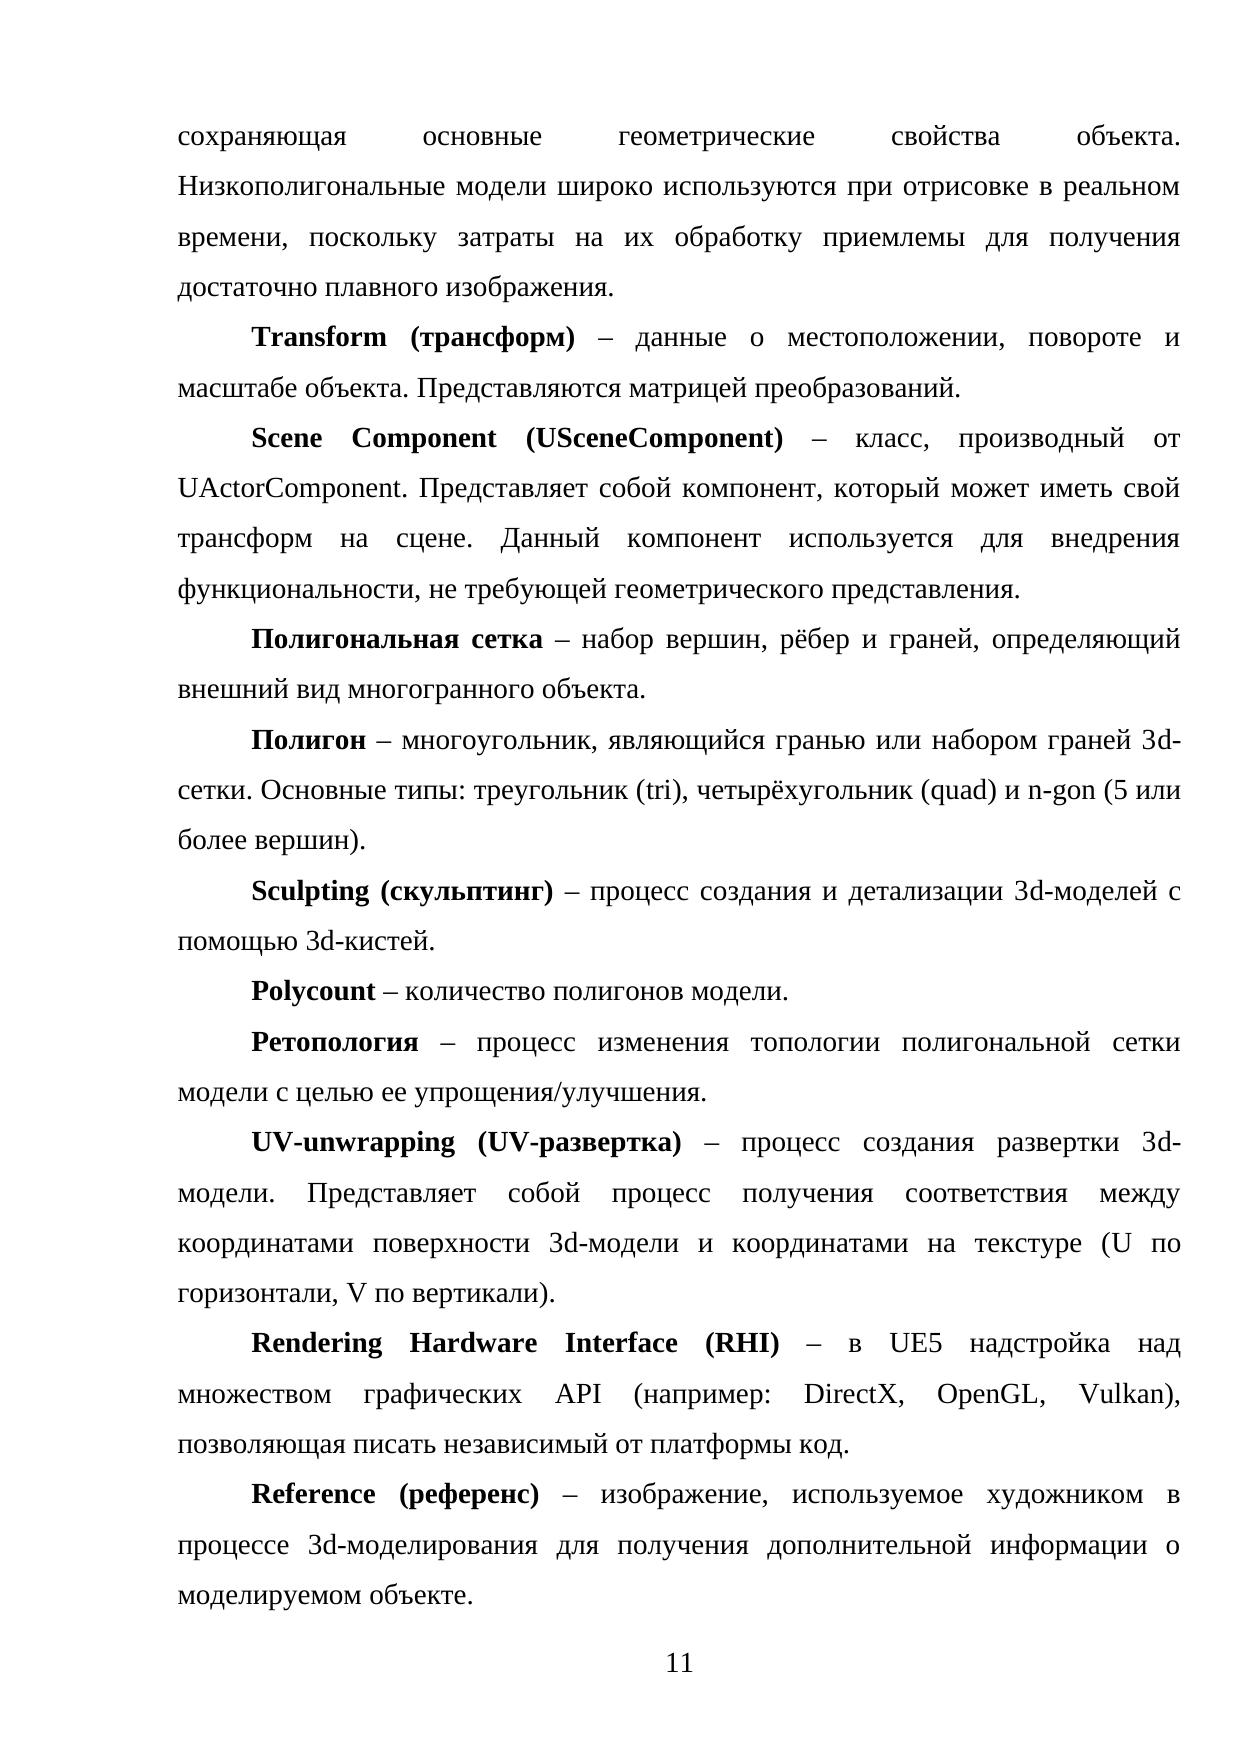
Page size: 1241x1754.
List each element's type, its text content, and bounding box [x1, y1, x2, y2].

text Polycount – количество полигонов модели. [177, 973, 1181, 1007]
text Rendering Hardware Interface (RHI) – в UE5 надстройка над множеством графических API (например: DirectX, OpenGL, Vulkan), позволяющая писать независимый от платформы код. [177, 1326, 1181, 1460]
text Scene Component (USceneComponent) – класс, производный от UActorComponent. Представляет собой компонент, который может иметь свой трансформ на сцене. Данный компонент используется для внедрения функциональности, не требующей геометрического представления. [177, 420, 1181, 604]
text Полигональная сетка – набор вершин, рёбер и граней, определяющий внешний вид многогранного объекта. [177, 621, 1181, 705]
text Полигон – многоугольник, являющийся гранью или набором граней 3d-сетки. Основные типы: треугольник (tri), четырёхугольник (quad) и n-gon (5 или более вершин). [177, 722, 1181, 856]
text Sculpting (скульптинг) – процесс создания и детализации 3d-моделей с помощью 3d-кистей. [177, 873, 1181, 957]
text UV-unwrapping (UV-развертка) – процесс создания развертки 3d-модели. Представляет собой процесс получения соответствия между координатами поверхности 3d-модели и координатами на текстуре (U по горизонтали, V по вертикали). [177, 1124, 1181, 1309]
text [177, 118, 1181, 303]
text Transform (трансформ) – данные о местоположении, повороте и масштабе объекта. Представляются матрицей преобразований. [177, 319, 1181, 403]
text Reference (референс) – изображение, используемое художником в процессе 3d-моделирования для получения дополнительной информации о моделируемом объекте. [177, 1477, 1181, 1611]
text Ретопология – процесс изменения топологии полигональной сетки модели с целью ее упрощения/улучшения. [177, 1024, 1181, 1108]
